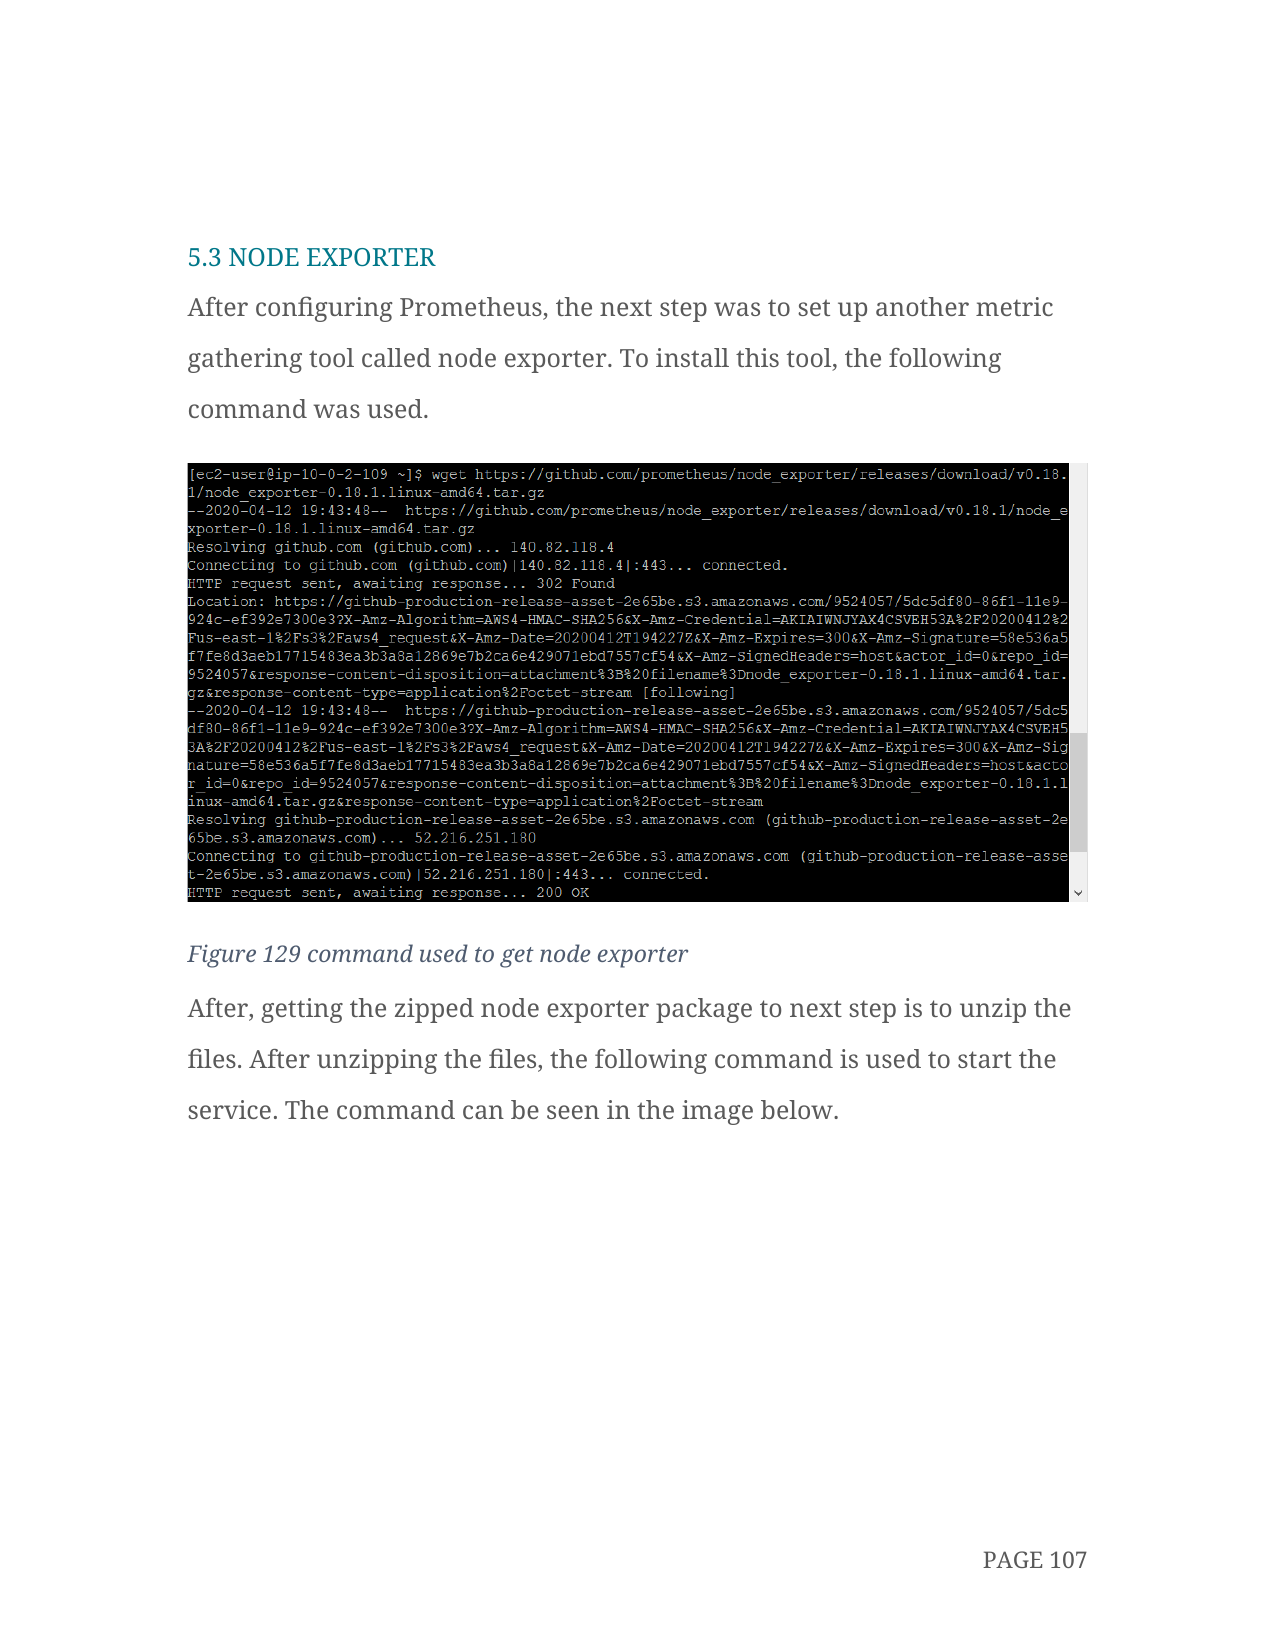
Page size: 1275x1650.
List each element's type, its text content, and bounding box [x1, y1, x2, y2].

text After, getting the zipped node exporter package to next step is to unzip the files. After unzipping the files, the following command is used to start the service. The command can be seen in the image below. [187, 991, 1087, 1127]
subtitle 5.3 Node exporter [187, 239, 1087, 273]
picture [187, 463, 1088, 902]
text Figure 129 command used to get node exporter [187, 938, 1087, 970]
text After configuring Prometheus, the next step was to set up another metric gathering tool called node exporter. To install this tool, the following command was used. [187, 289, 1087, 425]
